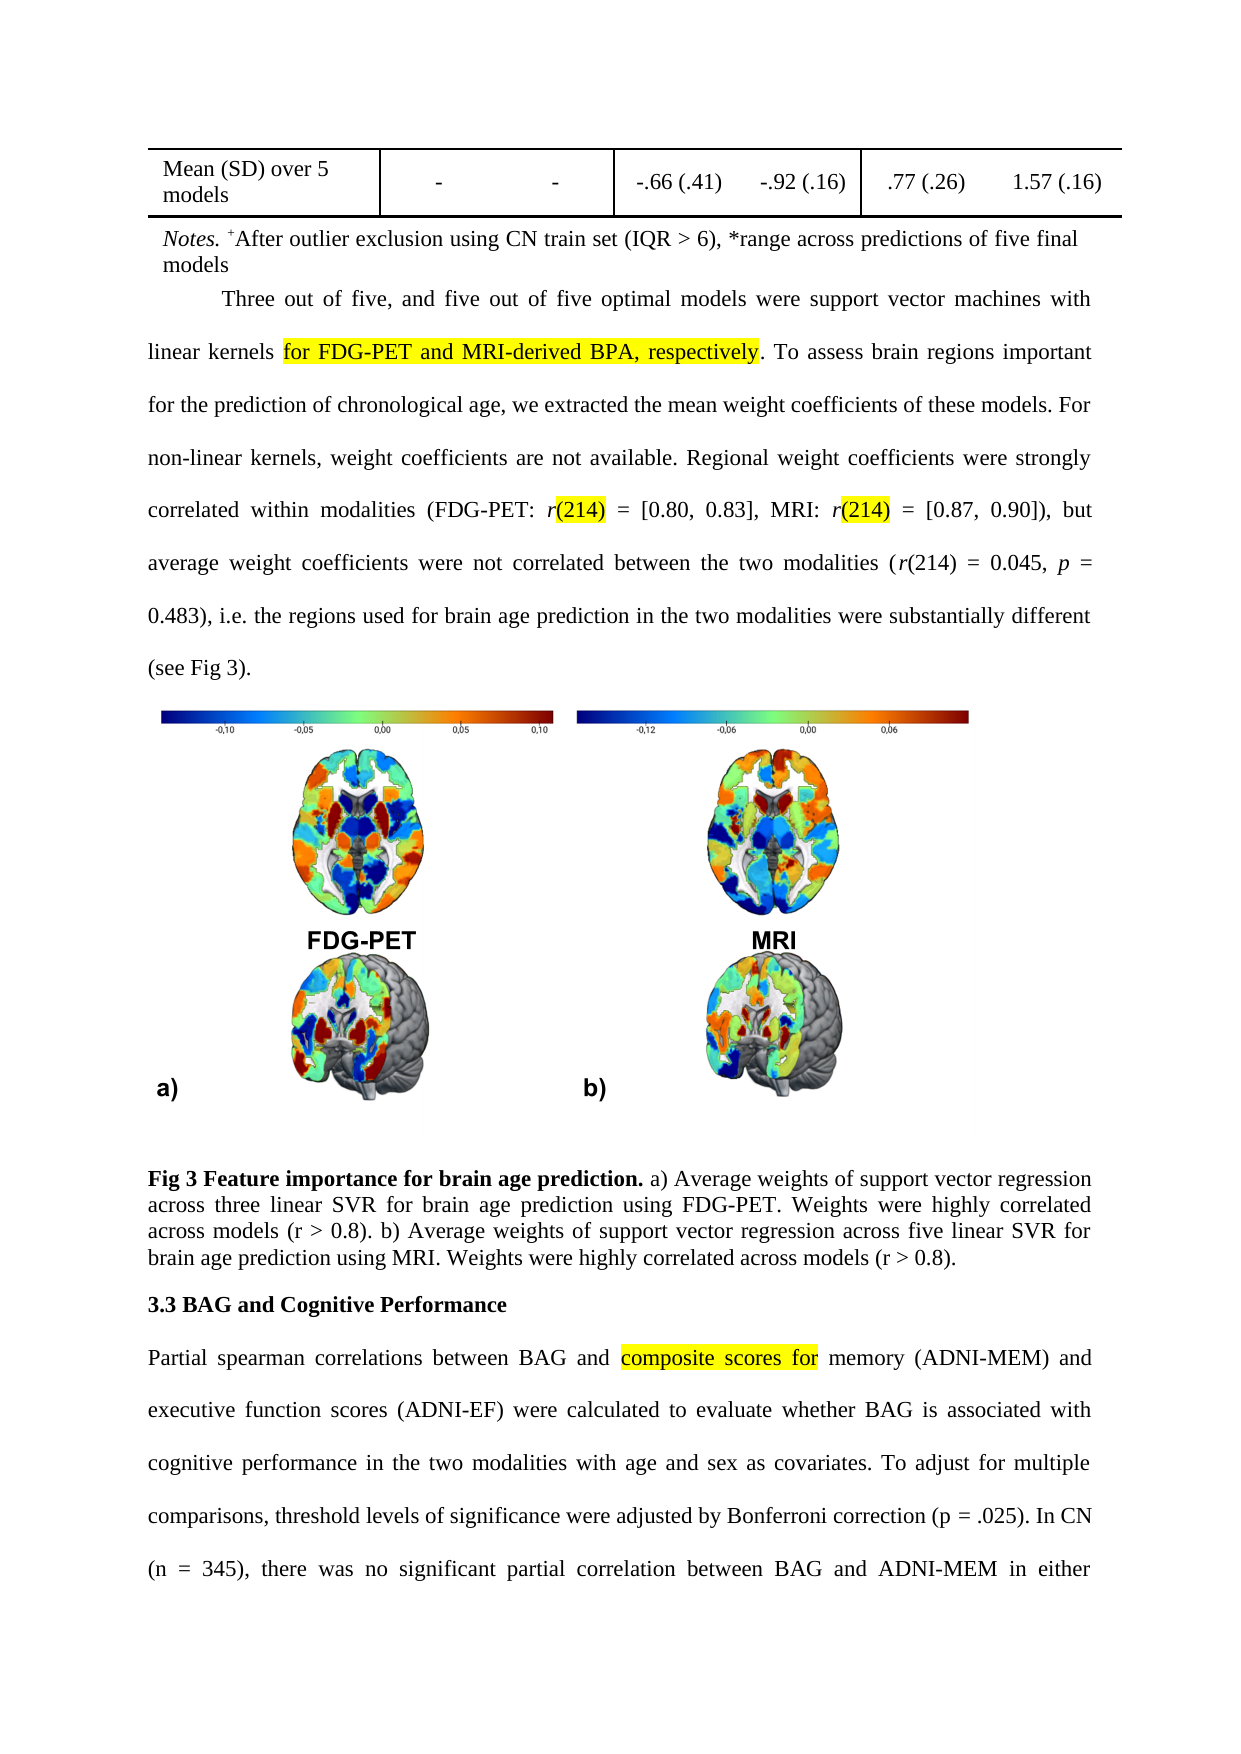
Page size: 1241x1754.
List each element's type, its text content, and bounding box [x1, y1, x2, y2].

table_cell -.92 (.16) [745, 150, 860, 215]
text 3.3 BAG and Cognitive Performance [148, 1291, 1093, 1317]
table_cell -.66 (.41) [615, 150, 745, 215]
table_cell - [497, 150, 613, 215]
text Three out of five, and five out of five optimal models were support vector machines with linear kernels for FDG-PET and MRI-derived BPA, respectively. To assess brain regions important for the prediction of chronological age, we extracted the mean weight coefficients of these models. For non-linear kernels, weight coefficients are not available. Regional weight coefficients were strongly correlated within modalities (FDG-PET: r(214) = [0.80, 0.83], MRI: r(214) = [0.87, 0.90]), but average weight coefficients were not correlated between the two modalities (r(214) = 0.045, p = 0.483), i.e. the regions used for brain age prediction in the two modalities were substantially different (see Fig 3). [148, 285, 1093, 681]
table_cell .77 (.26) [862, 150, 991, 215]
table_cell Mean (SD) over 5 models [148, 150, 379, 215]
table_cell Notes. +After outlier exclusion using CN train set (IQR > 6), *range across predictions of five final models [148, 218, 1095, 285]
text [148, 1344, 1093, 1581]
table_cell 1.57 (.16) [991, 150, 1122, 215]
picture [147, 706, 976, 1137]
text Fig 3 Feature importance for brain age prediction. a) Average weights of support vector regression across three linear SVR for brain age prediction using FDG-PET. Weights were highly correlated across models (r > 0.8). b) Average weights of support vector regression across five linear SVR for brain age prediction using MRI. Weights were highly correlated across models (r > 0.8). [148, 1165, 1093, 1270]
table_cell - [381, 150, 497, 215]
